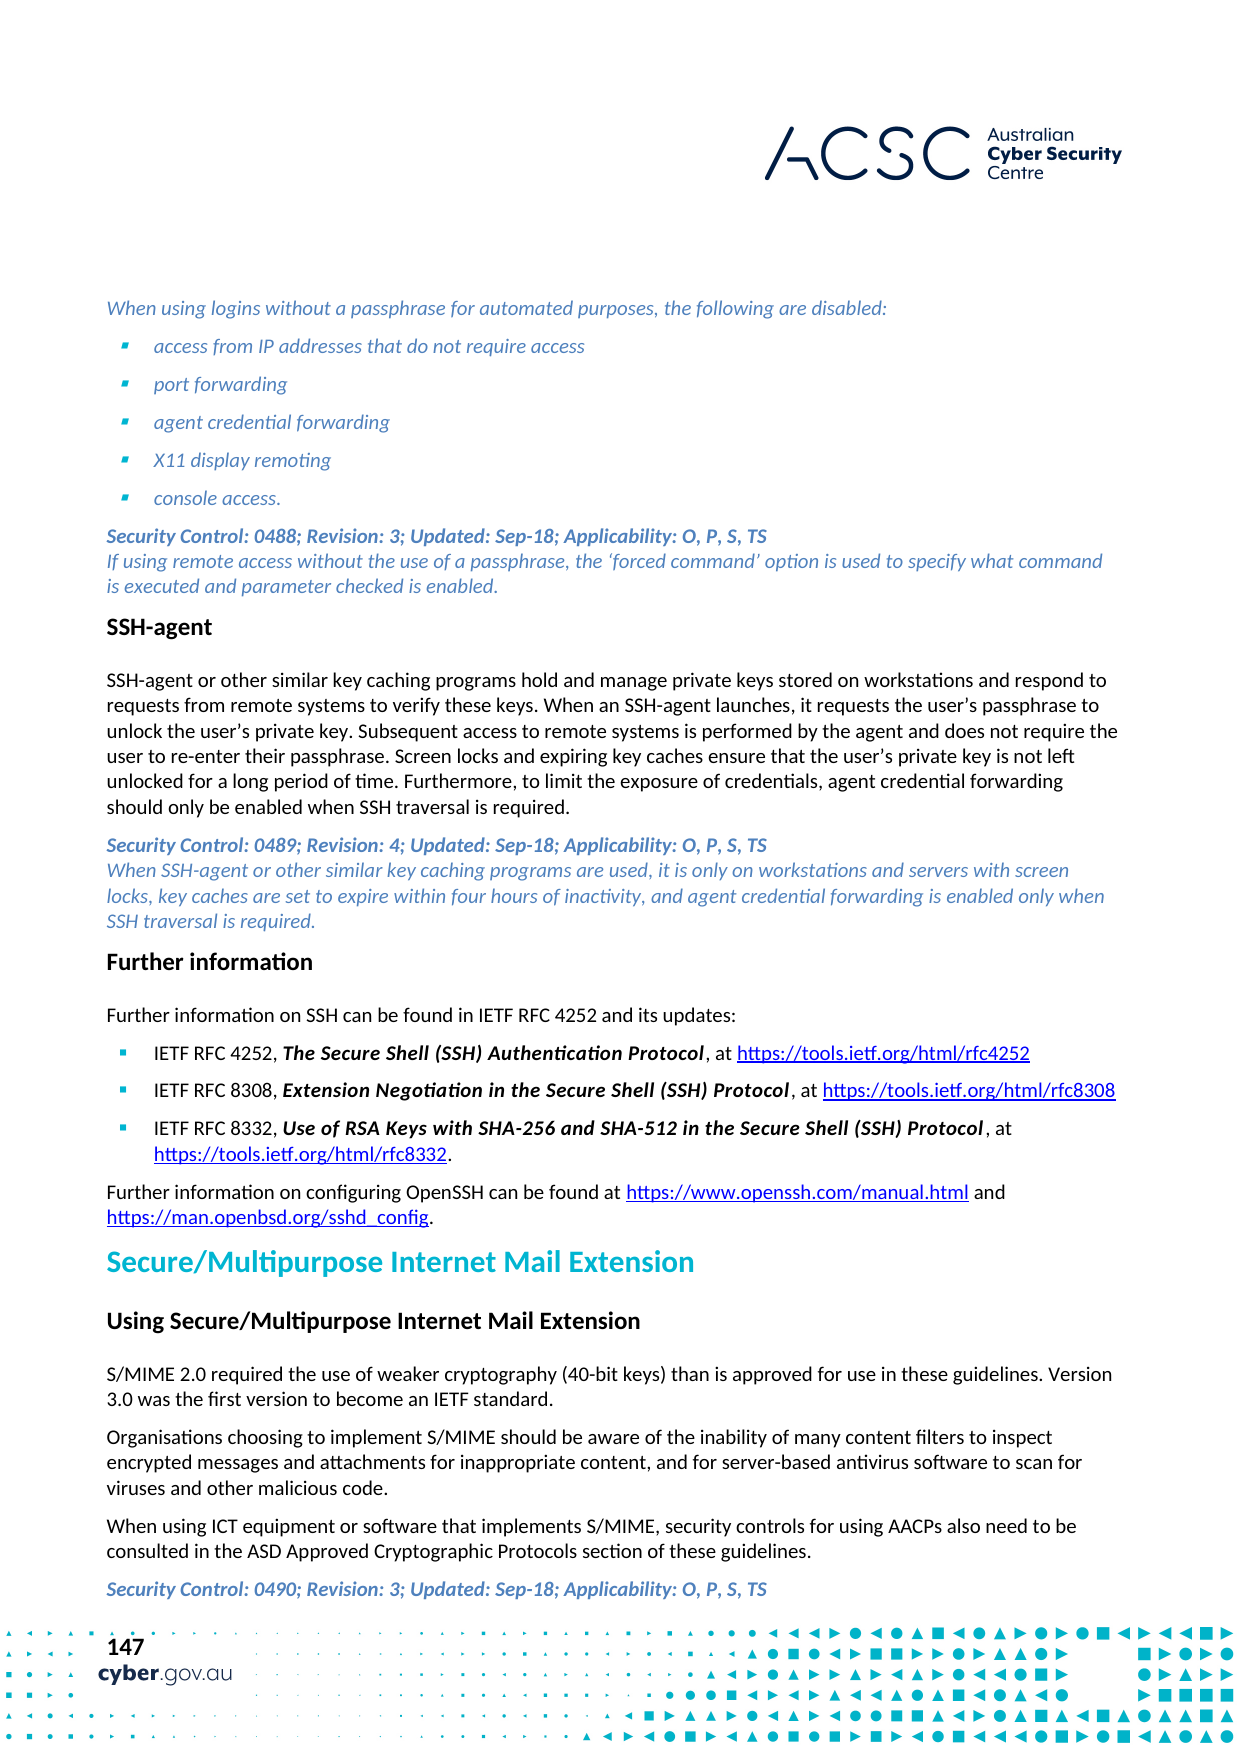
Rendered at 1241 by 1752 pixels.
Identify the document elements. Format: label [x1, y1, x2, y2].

picture [0, 1624, 1237, 1747]
picture [0, 0, 1240, 317]
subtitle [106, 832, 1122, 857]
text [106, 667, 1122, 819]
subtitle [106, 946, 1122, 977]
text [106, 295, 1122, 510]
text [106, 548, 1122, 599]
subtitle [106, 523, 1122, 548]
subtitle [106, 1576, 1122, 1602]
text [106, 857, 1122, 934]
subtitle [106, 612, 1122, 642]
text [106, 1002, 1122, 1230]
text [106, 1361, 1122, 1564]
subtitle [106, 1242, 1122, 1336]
